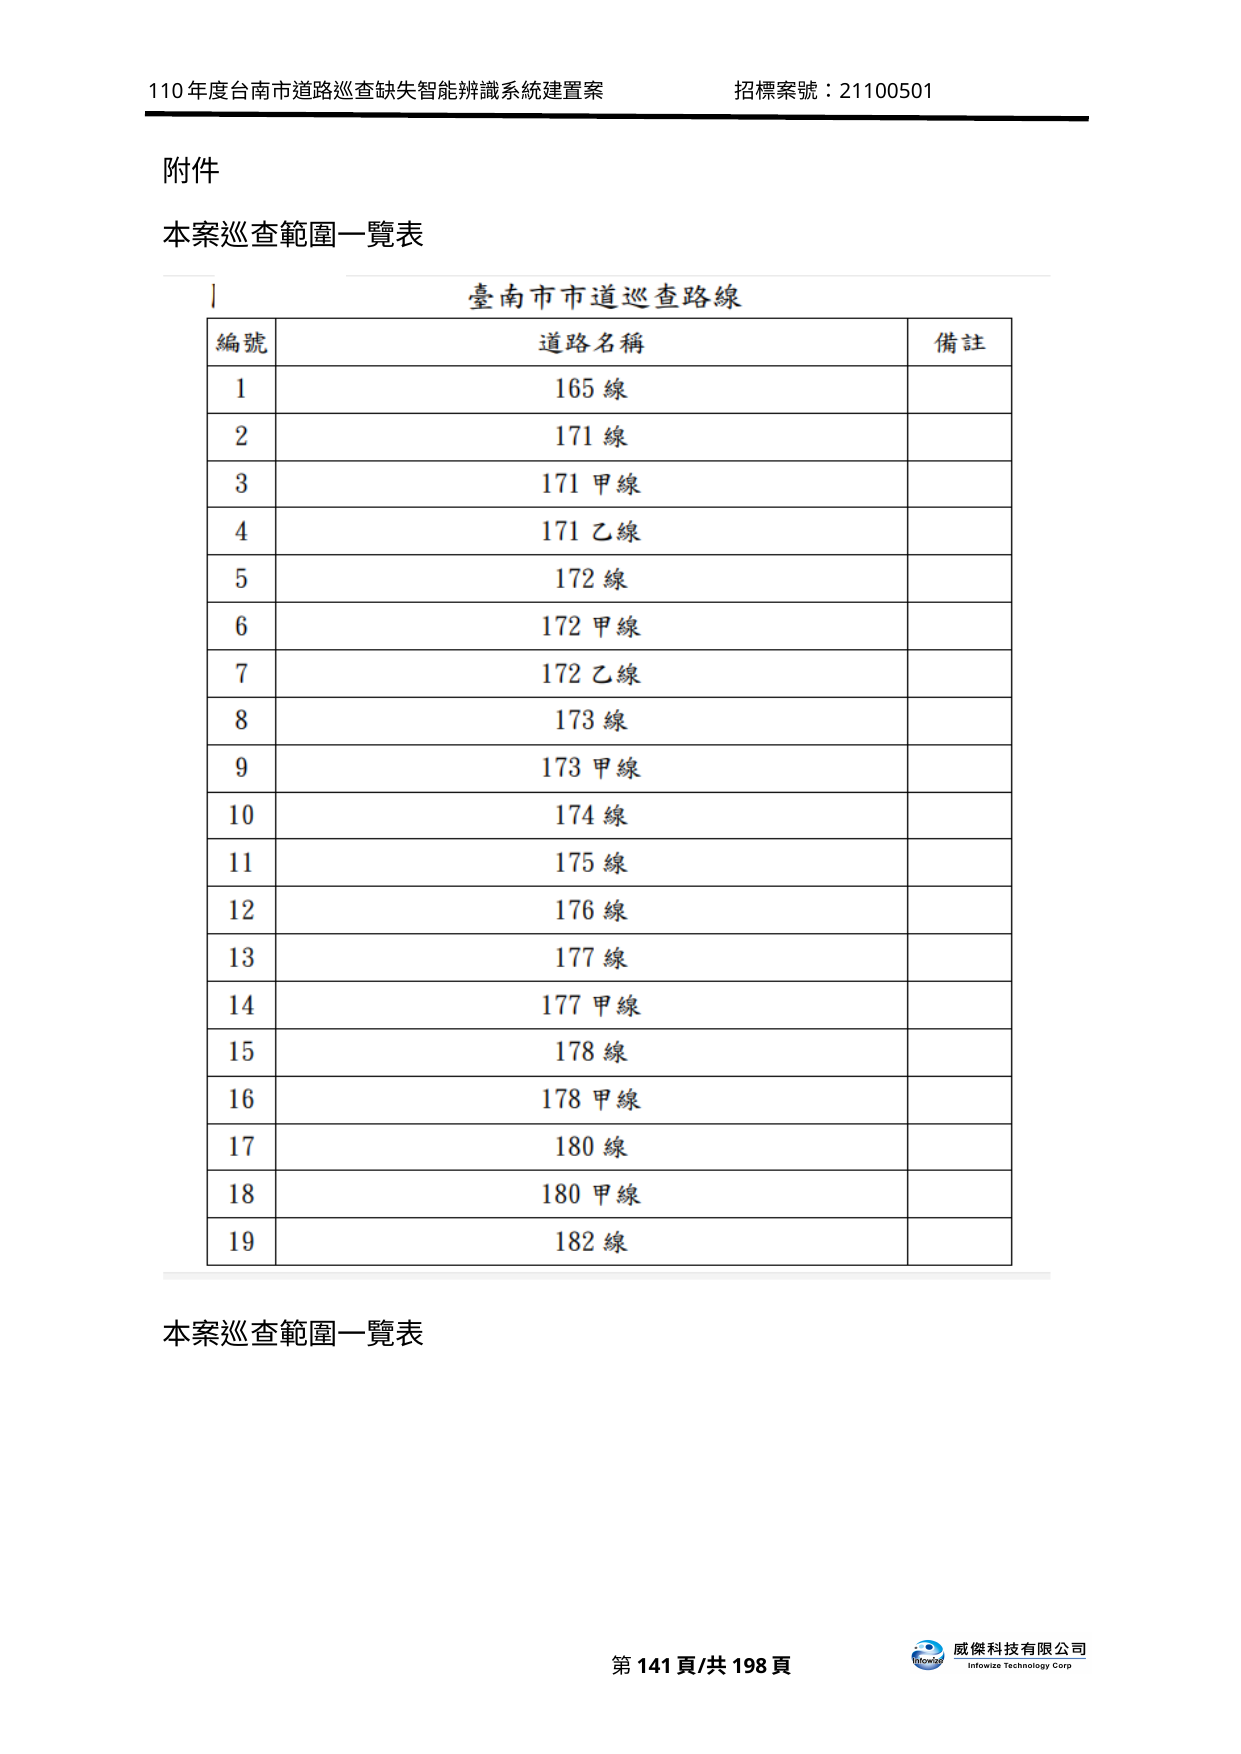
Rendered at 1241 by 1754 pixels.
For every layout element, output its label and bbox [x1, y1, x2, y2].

picture [910, 1632, 1093, 1674]
picture [162, 274, 1052, 1281]
